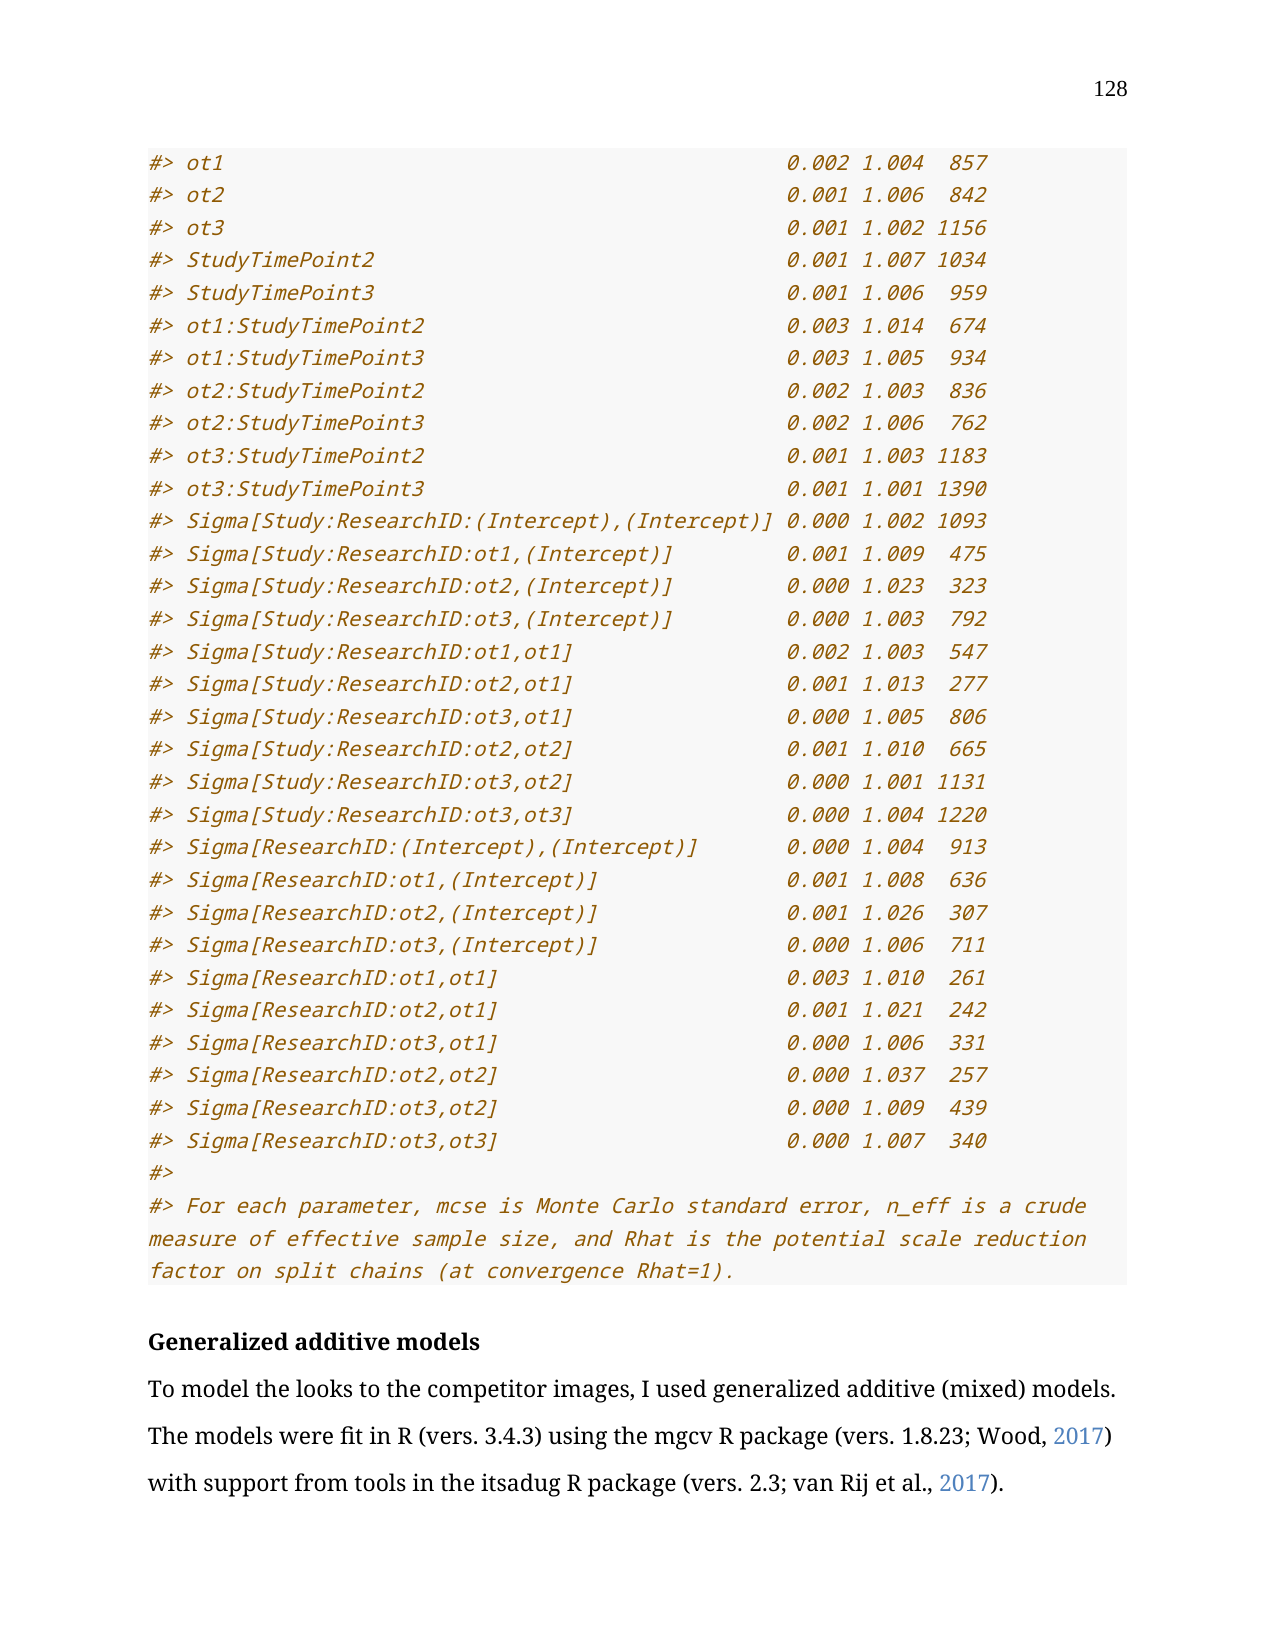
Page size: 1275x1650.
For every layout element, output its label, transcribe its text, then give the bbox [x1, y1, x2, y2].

text To model the looks to the competitor images, I used generalized additive (mixed) models. The models were fit in R (vers. 3.4.3) using the mgcv R package (vers. 1.8.23; Wood, 2017) with support from tools in the itsadug R package (vers. 2.3; van Rij et al., 2017). [148, 1373, 1127, 1498]
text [148, 148, 1127, 1285]
subtitle Generalized additive models [148, 1326, 1127, 1358]
